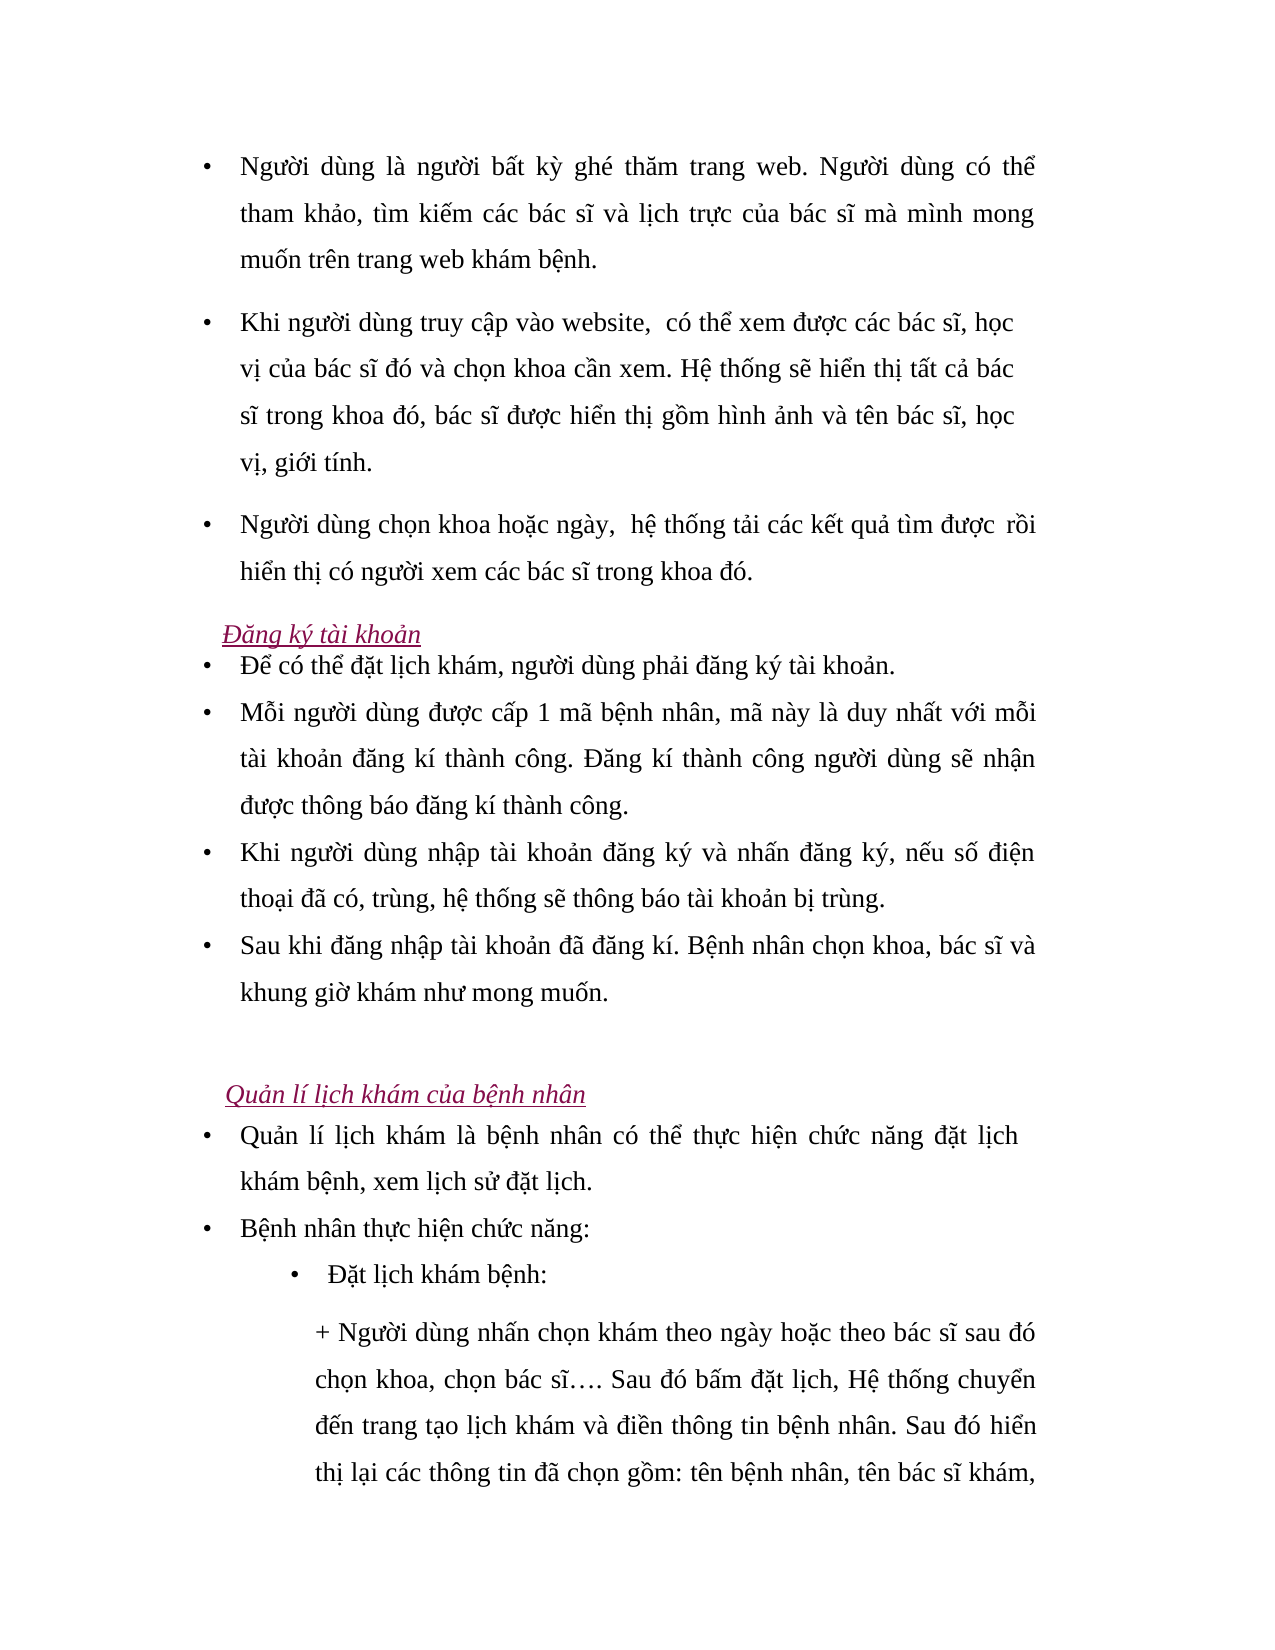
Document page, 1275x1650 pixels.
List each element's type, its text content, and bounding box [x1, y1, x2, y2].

text Đăng ký tài khoản [222, 618, 1125, 649]
list Để có thể đặt lịch khám, người dùng phải đăng ký tài khoản. [202, 649, 1037, 680]
list Mỗi người dùng được cấp 1 mã bệnh nhân, mã này là duy nhất với mỗi tài khoản đăng kí thành công. Đăng kí thành công người dùng sẽ nhận được thông báo đăng kí thành công. [202, 696, 1037, 820]
list Sau khi đăng nhập tài khoản đã đăng kí. Bệnh nhân chọn khoa, bác sĩ và khung giờ khám như mong muốn. [202, 929, 1037, 1007]
list Khi người dùng truy cập vào website, có thể xem được các bác sĩ, học vị của bác sĩ đó và chọn khoa cần xem. Hệ thống sẽ hiển thị tất cả bác sĩ trong khoa đó, bác sĩ được hiển thị gồm hình ảnh và tên bác sĩ, học vị, giới tính. [202, 306, 1016, 477]
list Quản lí lịch khám là bệnh nhân có thể thực hiện chức năng đặt lịch khám bệnh, xem lịch sử đặt lịch. [202, 1119, 1020, 1197]
list Bệnh nhân thực hiện chức năng: [202, 1212, 1125, 1243]
list Đặt lịch khám bệnh: [290, 1259, 1125, 1290]
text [315, 1316, 1037, 1487]
text Quản lí lịch khám của bệnh nhân [150, 1078, 1125, 1109]
list Người dùng chọn khoa hoặc ngày, hệ thống tải các kết quả tìm được rồi hiển thị có người xem các bác sĩ trong khoa đó. [202, 508, 1036, 586]
list Khi người dùng nhập tài khoản đăng ký và nhấn đăng ký, nếu số điện thoại đã có, trùng, hệ thống sẽ thông báo tài khoản bị trùng. [202, 836, 1036, 914]
list Người dùng là người bất kỳ ghé thăm trang web. Người dùng có thể tham khảo, tìm kiếm các bác sĩ và lịch trực của bác sĩ mà mình mong muốn trên trang web khám bệnh. [202, 150, 1036, 274]
